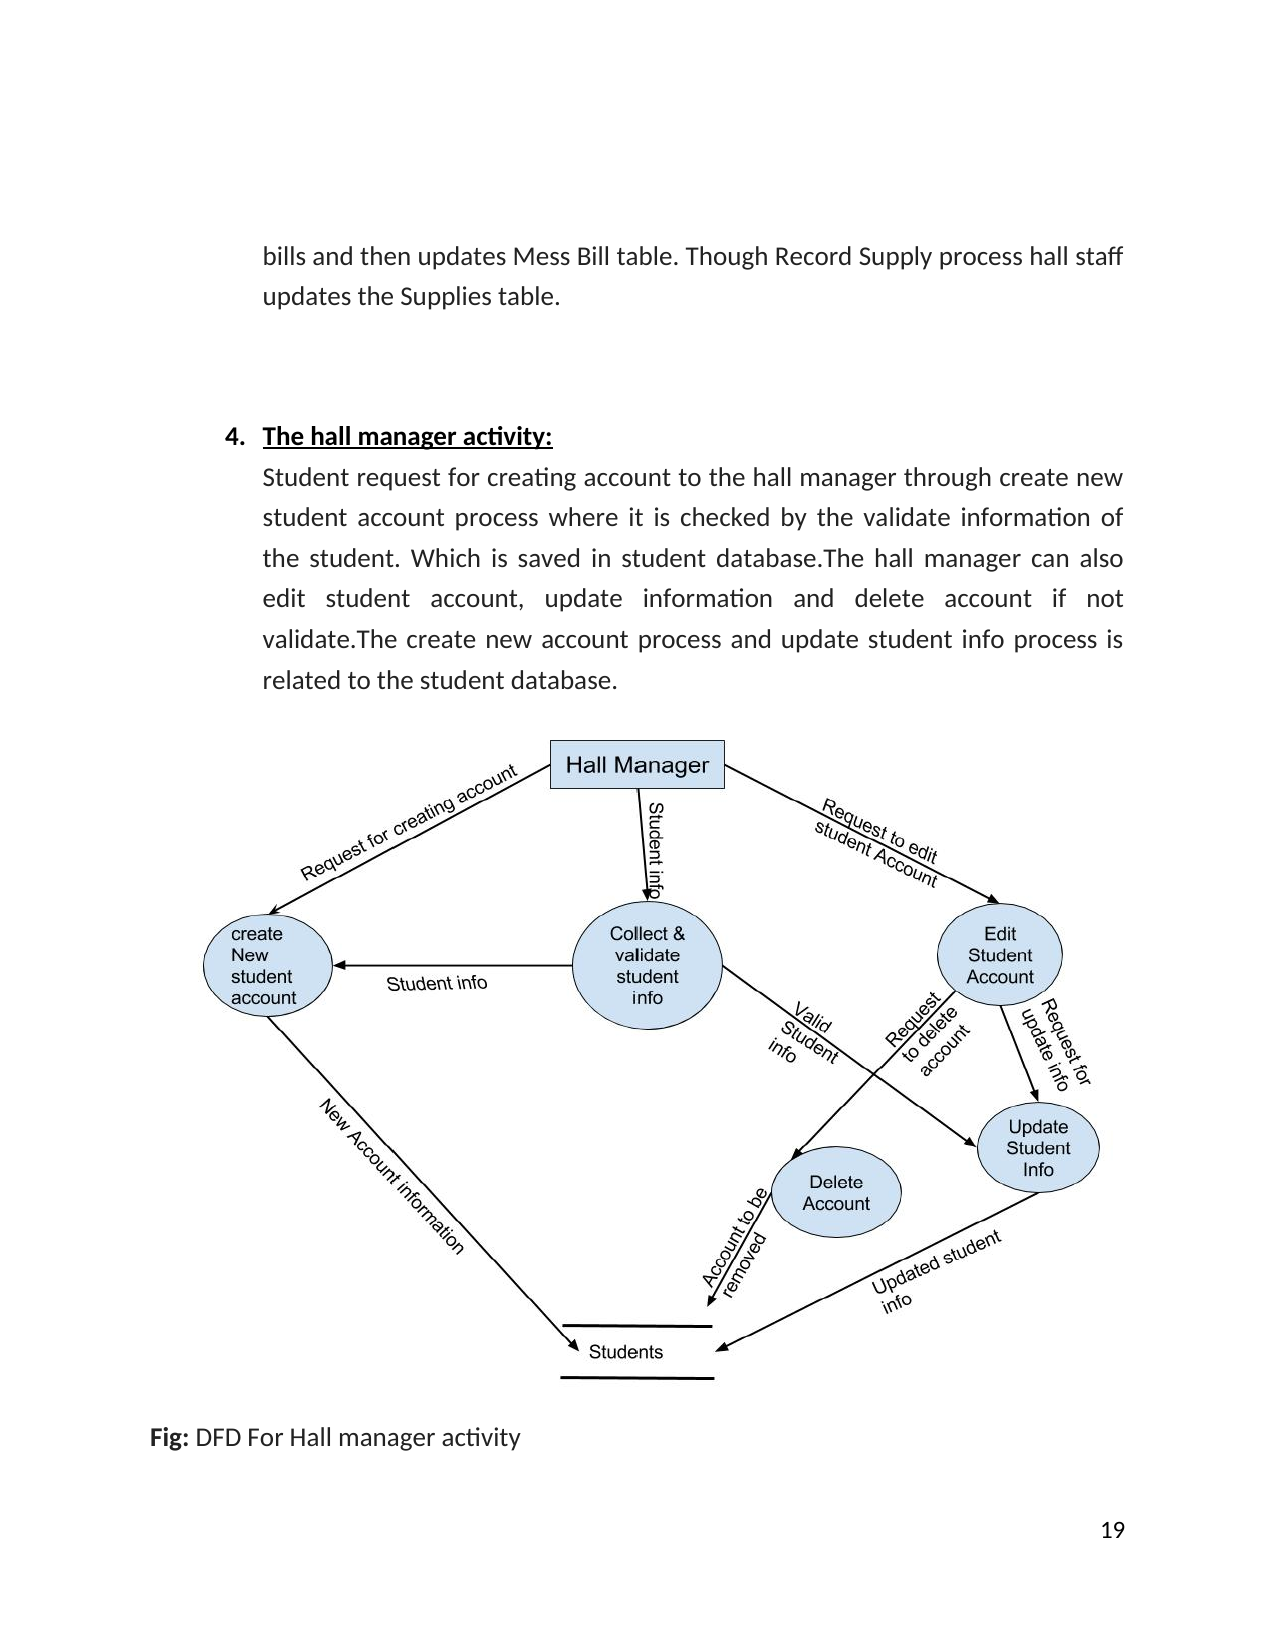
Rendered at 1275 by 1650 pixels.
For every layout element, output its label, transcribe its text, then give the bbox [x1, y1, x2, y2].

list bills and then updates Mess Bill table. Though Record Supply process hall staff updates the Supplies table. [262, 231, 1125, 312]
text Fig: DFD For Hall manager activity [150, 1413, 1125, 1453]
list The hall manager activity: [225, 411, 1125, 452]
picture [150, 725, 1125, 1413]
list Student request for creating account to the hall manager through create new student account process where it is checked by the validate information of the student. Which is saved in student database.The hall manager can also edit student account, update information and delete account if not validate.The create new account process and update student info process is related to the student database. [262, 452, 1125, 696]
